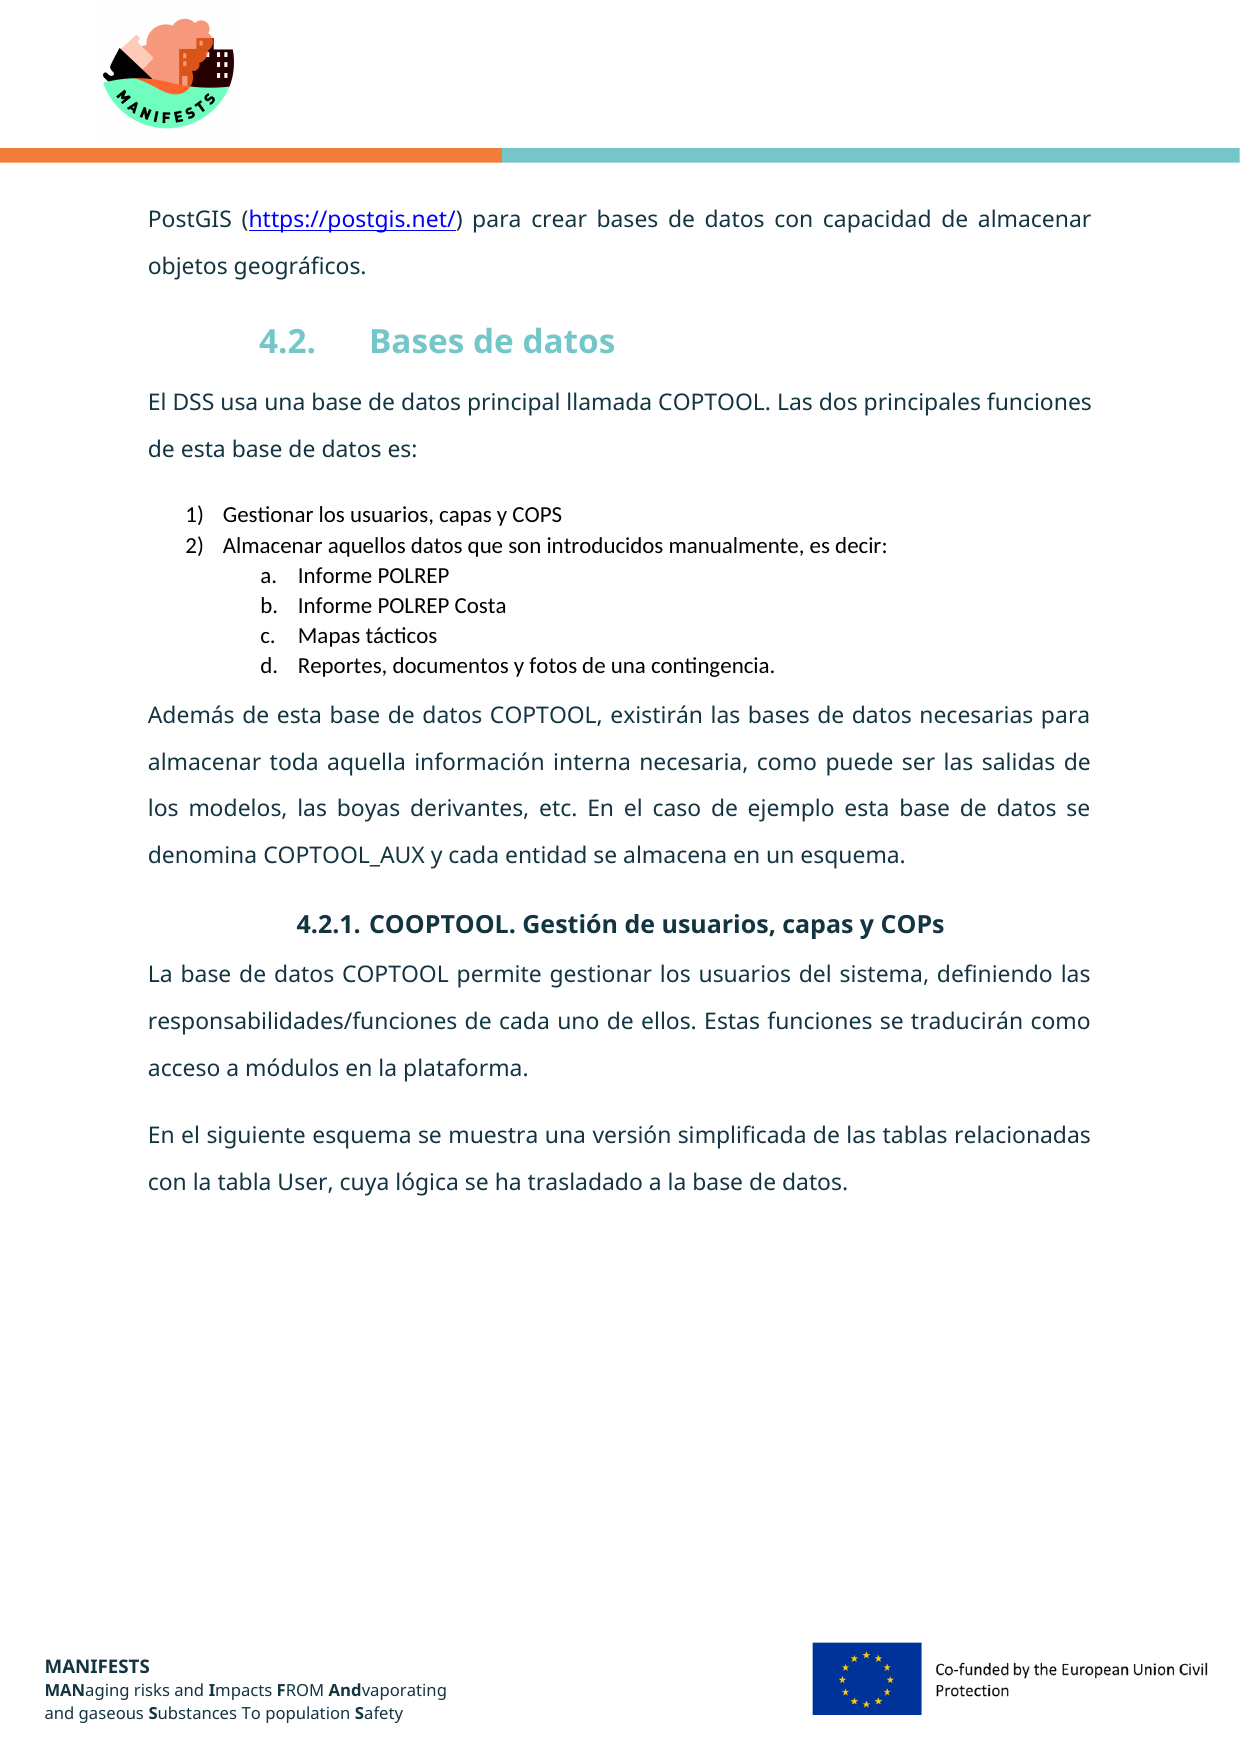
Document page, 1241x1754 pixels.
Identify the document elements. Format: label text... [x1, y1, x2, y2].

subtitle COOPTOOL. Gestión de usuarios, capas y COPs [296, 907, 1092, 941]
text El DSS usa una base de datos principal llamada COPTOOL. Las dos principales funciones de esta base de datos es: [148, 386, 1092, 464]
subtitle Bases de datos [259, 318, 1092, 363]
picture [94, 0, 239, 144]
list Gestionar los usuarios, capas y COPS [185, 501, 1092, 529]
list Reportes, documentos y fotos de una contingencia. [260, 652, 1092, 680]
list Informe POLREP Costa [260, 591, 1092, 619]
list Almacenar aquellos datos que son introducidos manualmente, es decir: [185, 531, 1092, 559]
list Mapas tácticos [260, 621, 1092, 649]
text La base de datos COPTOOL permite gestionar los usuarios del sistema, definiendo las responsabilidades/funciones de cada uno de ellos. Estas funciones se traducirán como acceso a módulos en la plataforma. [148, 958, 1092, 1083]
list Informe POLREP [260, 561, 1092, 589]
text En el siguiente esquema se muestra una versión simplificada de las tablas relacionadas con la tabla User, cuya lógica se ha trasladado a la base de datos. [148, 1119, 1092, 1197]
picture [811, 1642, 1214, 1715]
text Además de esta base de datos COPTOOL, existirán las bases de datos necesarias para almacenar toda aquella información interna necesaria, como puede ser las salidas de los modelos, las boyas derivantes, etc. En el caso de ejemplo esta base de datos se denomina COPTOOL_AUX y cada entidad se almacena en un esquema. [148, 698, 1092, 870]
